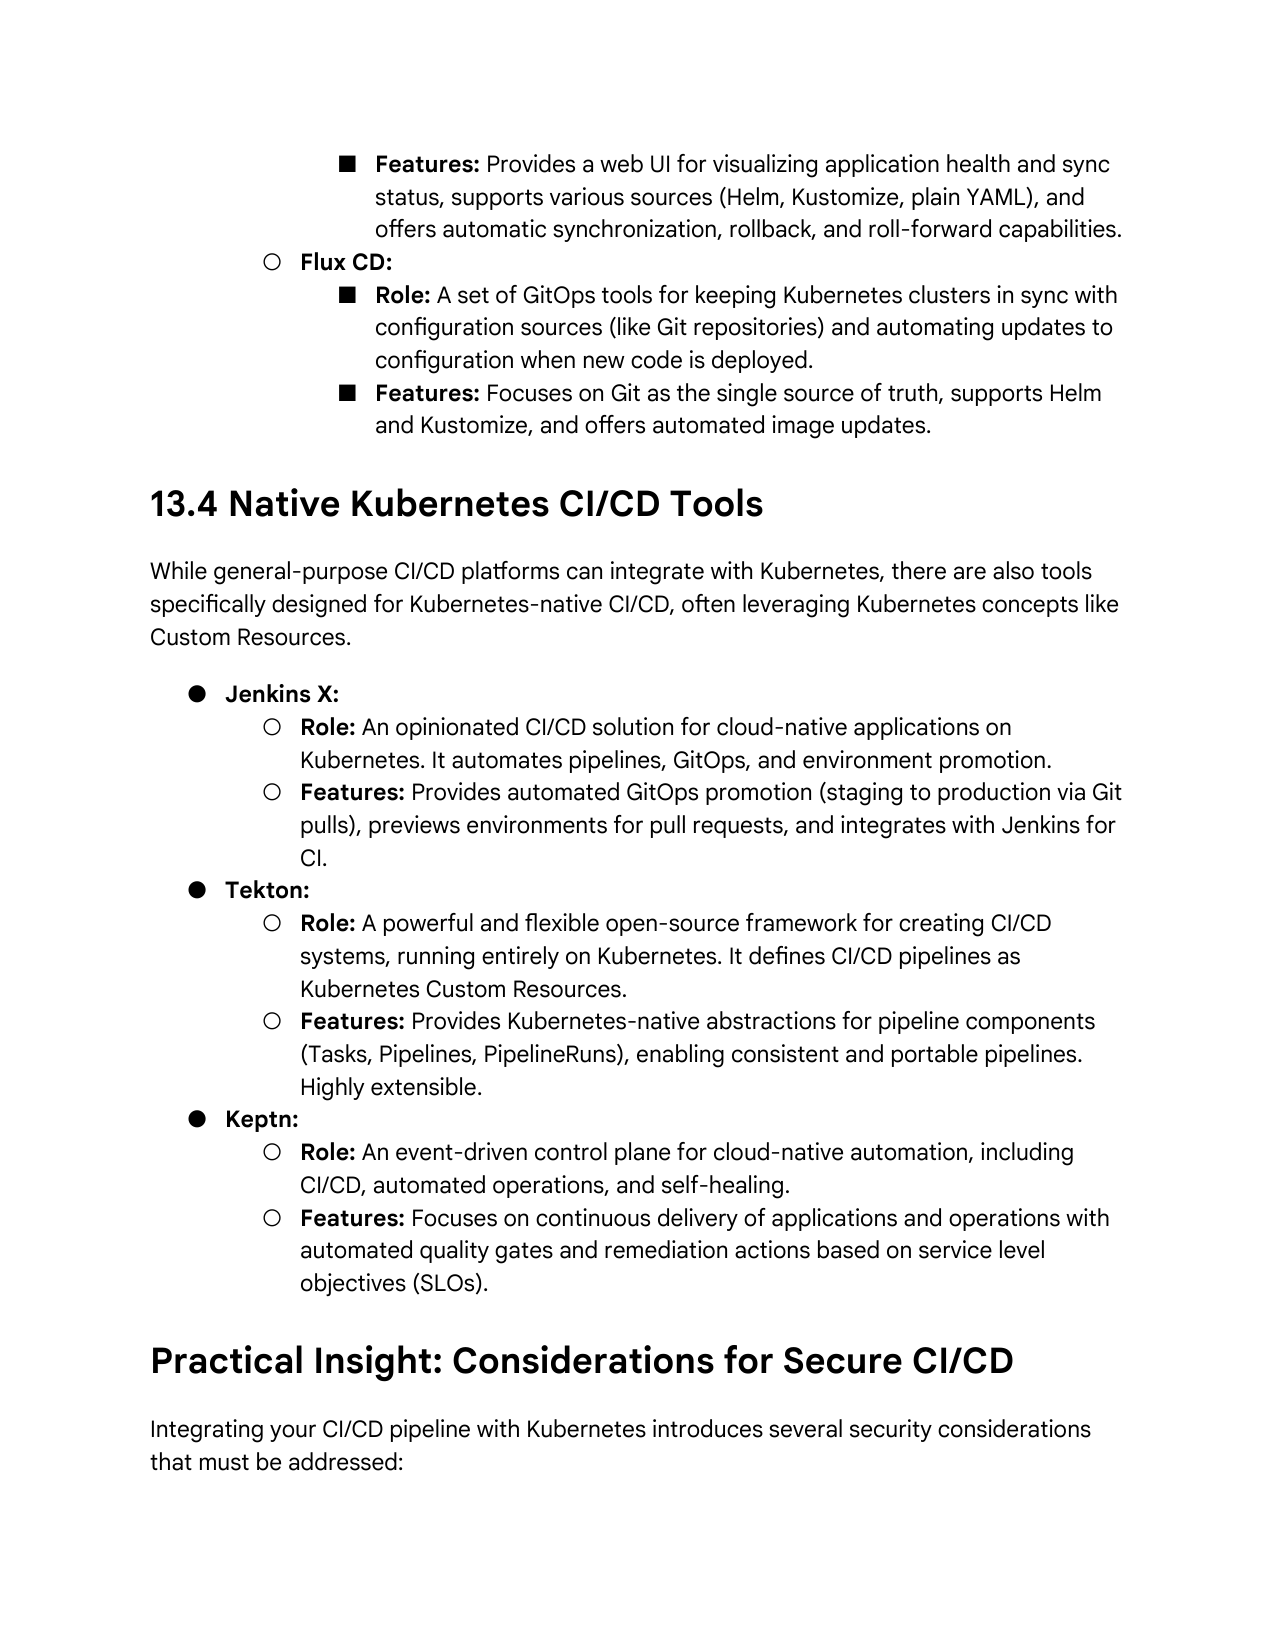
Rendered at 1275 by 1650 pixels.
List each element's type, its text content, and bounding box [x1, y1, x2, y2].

text Integrating your CI/CD pipeline with Kubernetes introduces several security considerations that must be addressed: [150, 1415, 1125, 1476]
list Features: Focuses on continuous delivery of applications and operations with automated quality gates and remediation actions based on service level objectives (SLOs). [262, 1204, 1125, 1298]
list Features: Provides a web UI for visualizing application health and sync status, supports various sources (Helm, Kustomize, plain YAML), and offers automatic synchronization, rollback, and roll-forward capabilities. [337, 150, 1125, 244]
list Role: A powerful and flexible open-source framework for creating CI/CD systems, running entirely on Kubernetes. It defines CI/CD pipelines as Kubernetes Custom Resources. [262, 909, 1125, 1004]
list Role: An event-driven control plane for cloud-native automation, including CI/CD, automated operations, and self-healing. [262, 1138, 1125, 1200]
list Features: Provides automated GitOps promotion (staging to production via Git pulls), previews environments for pull requests, and integrates with Jenkins for CI. [262, 779, 1125, 873]
list Role: An opinionated CI/CD solution for cloud-native applications on Kubernetes. It automates pipelines, GitOps, and environment promotion. [262, 713, 1125, 775]
list Features: Focuses on Git as the single source of truth, supports Helm and Kustomize, and offers automated image updates. [337, 379, 1125, 440]
list Jenkins X: [187, 681, 1125, 709]
list Flux CD: [262, 248, 1125, 277]
list Tekton: [187, 877, 1125, 906]
list Keptn: [187, 1106, 1125, 1134]
list Role: A set of GitOps tools for keeping Kubernetes clusters in sync with configuration sources (like Git repositories) and automating updates to configuration when new code is deployed. [337, 281, 1125, 375]
subtitle Practical Insight: Considerations for Secure CI/CD [150, 1339, 1125, 1384]
subtitle 13.4 Native Kubernetes CI/CD Tools [150, 482, 1125, 526]
text While general-purpose CI/CD platforms can integrate with Kubernetes, there are also tools specifically designed for Kubernetes-native CI/CD, often leveraging Kubernetes concepts like Custom Resources. [150, 557, 1125, 652]
list Features: Provides Kubernetes-native abstractions for pipeline components (Tasks, Pipelines, PipelineRuns), enabling consistent and portable pipelines. Highly extensible. [262, 1008, 1125, 1102]
